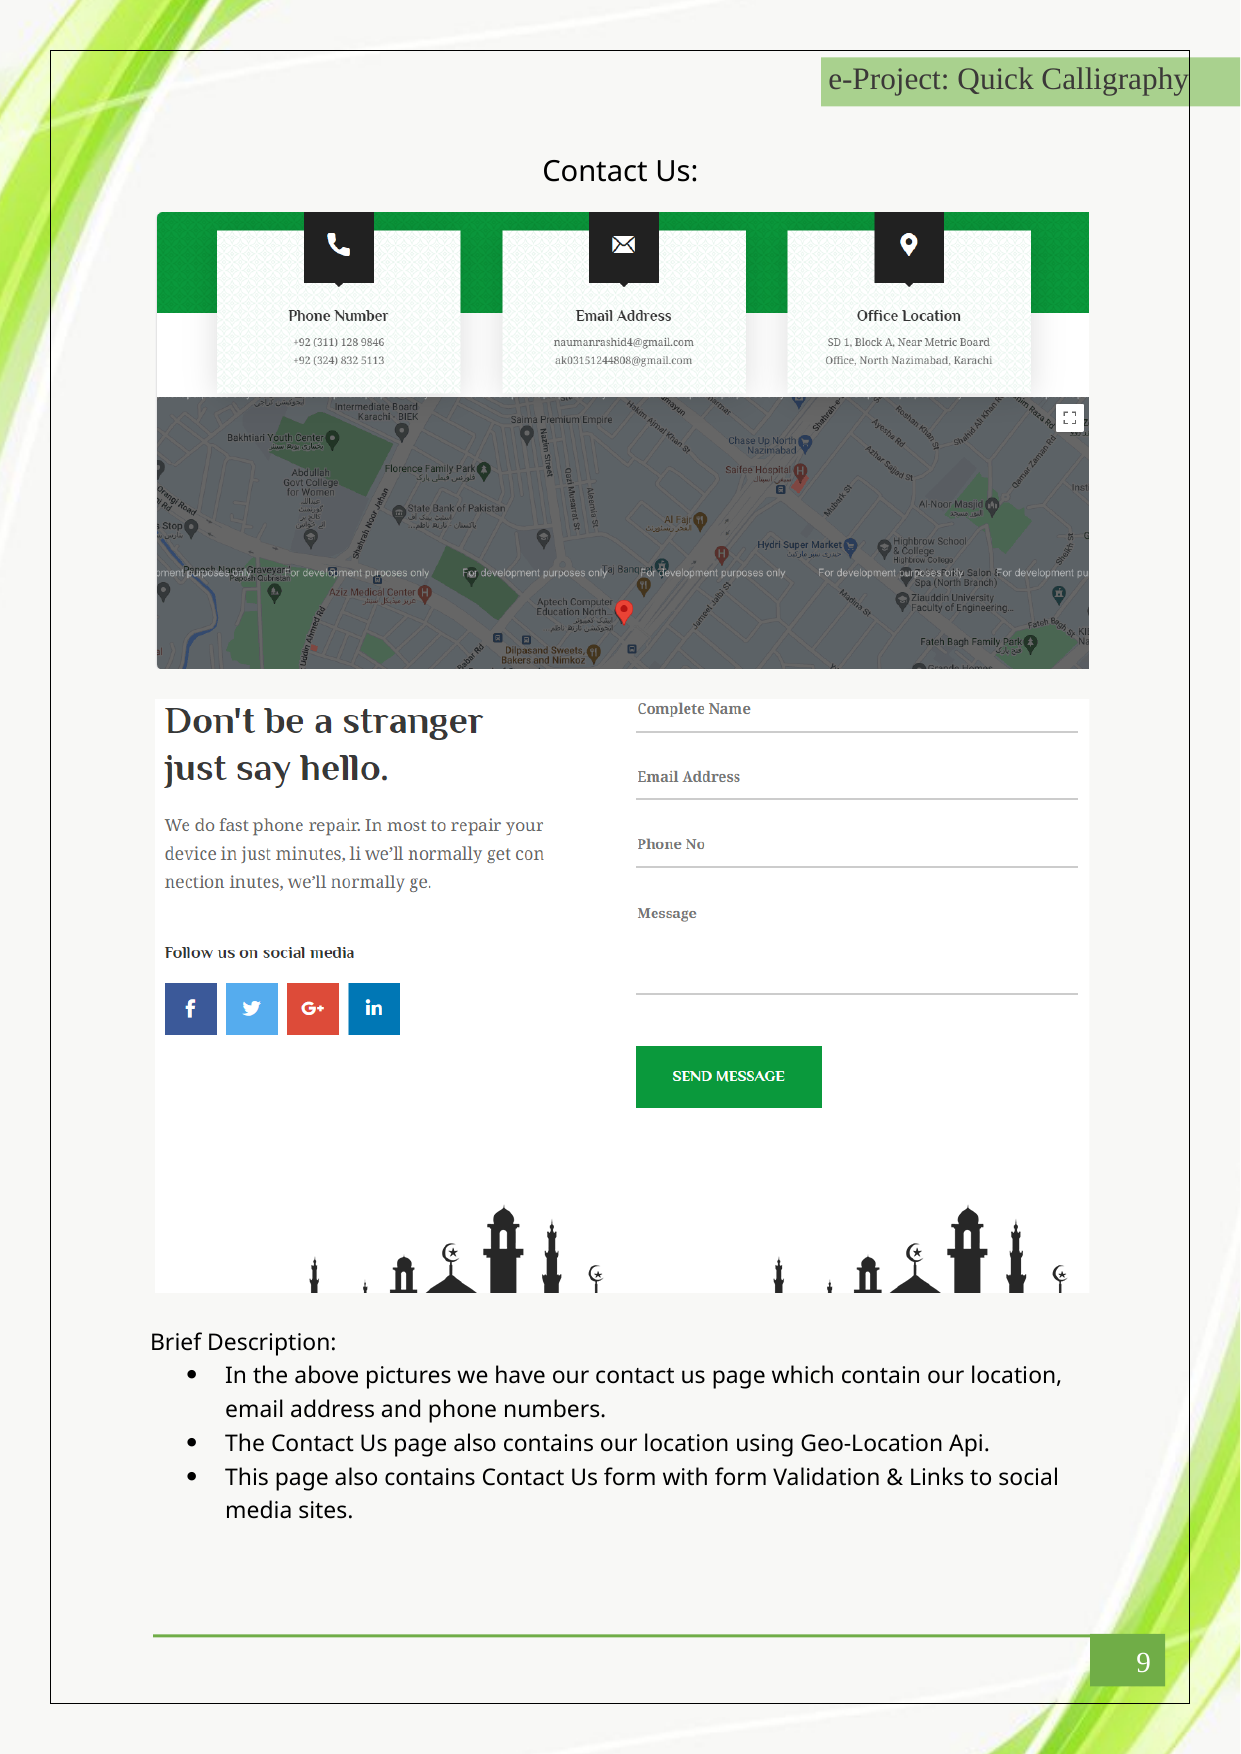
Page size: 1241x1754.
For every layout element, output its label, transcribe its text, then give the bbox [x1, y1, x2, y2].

picture [51, 51, 1189, 1703]
text Brief Description: [150, 243, 1090, 1357]
text Contact Us: [150, 150, 1090, 190]
list In the above pictures we have our contact us page which contain our location, email address and phone numbers. [187, 1359, 1090, 1424]
picture [0, 0, 1241, 1754]
list This page also contains Contact Us form with form Validation & Links to social media sites. [187, 1461, 1090, 1526]
list The Contact Us page also contains our location using Geo-Location Api. [187, 1427, 1090, 1458]
